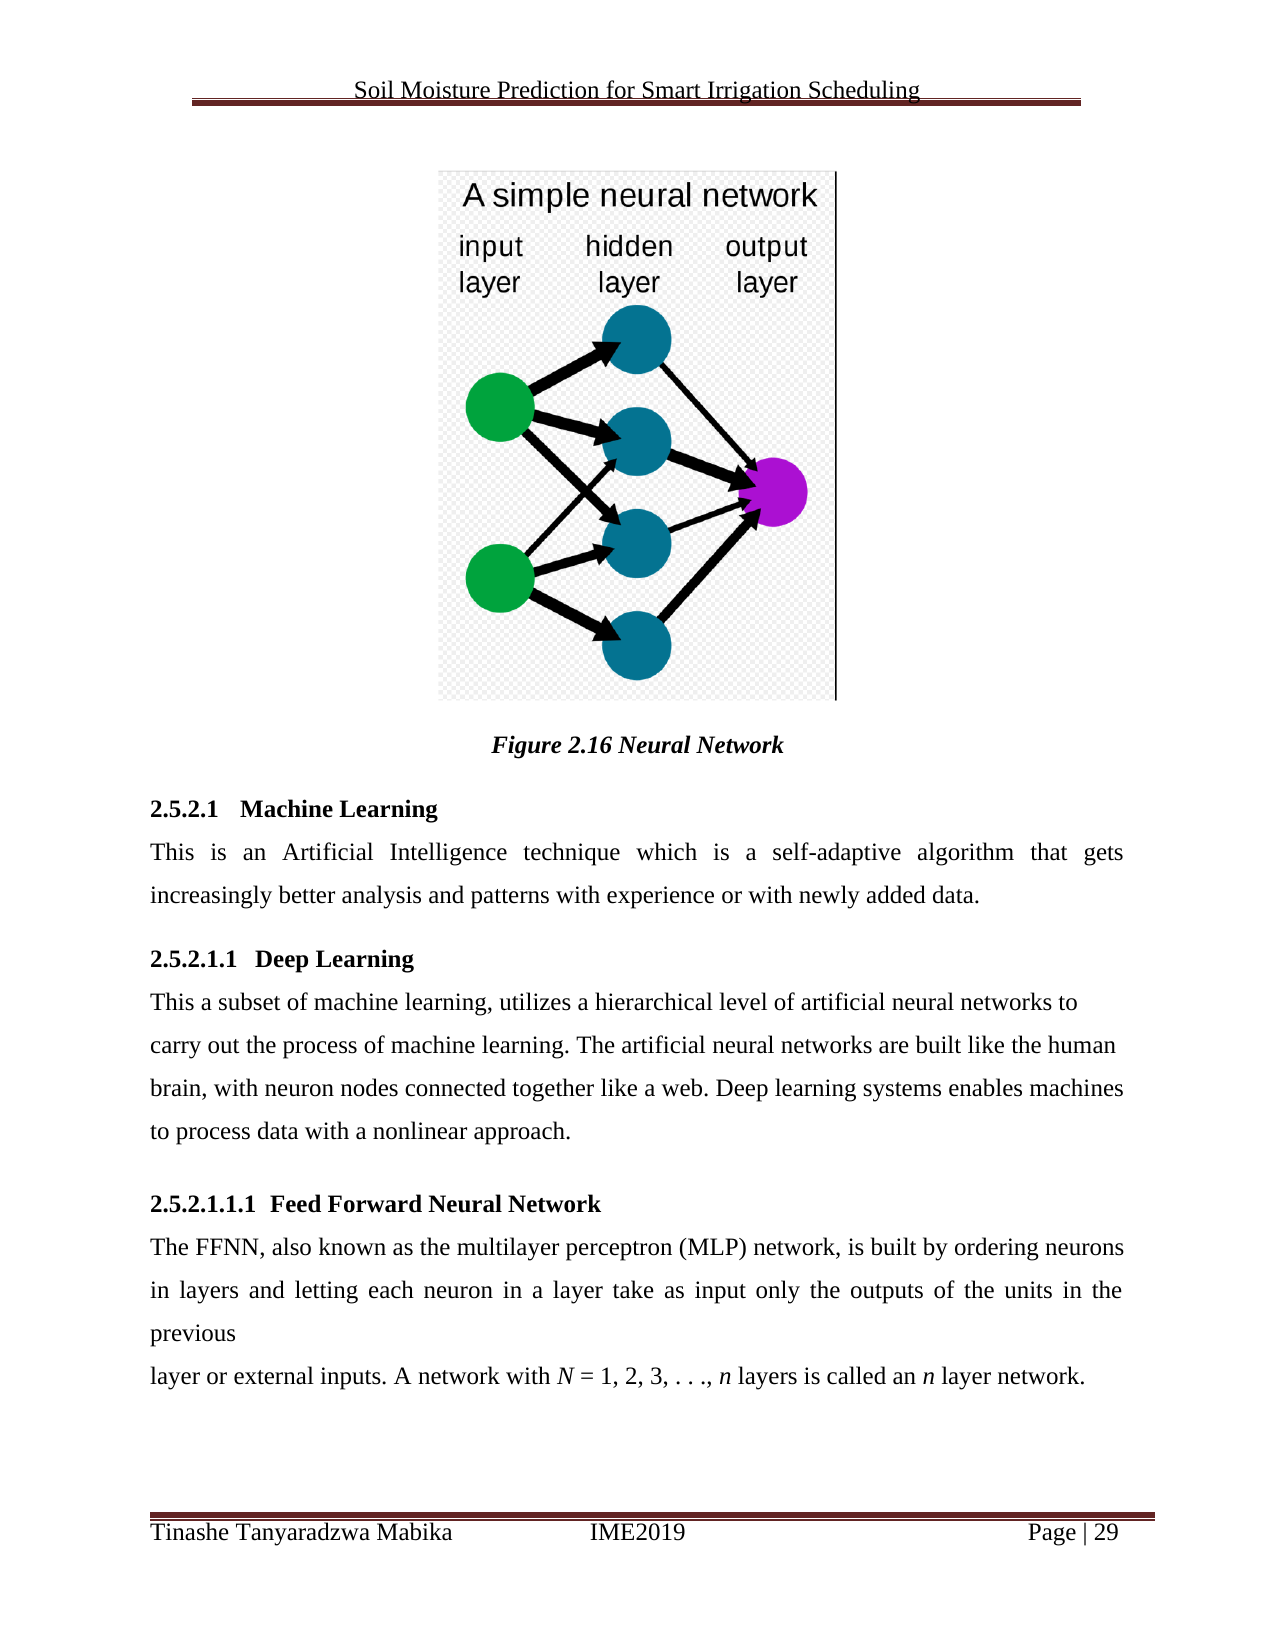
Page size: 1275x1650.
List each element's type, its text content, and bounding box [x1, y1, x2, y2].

subtitle Machine Learning [150, 794, 1125, 822]
picture [438, 170, 837, 703]
subtitle Feed Forward Neural Network [150, 1189, 1125, 1217]
subtitle Deep Learning [150, 944, 1125, 973]
text This a subset of machine learning, utilizes a hierarchical level of artificial neural networks to carry out the process of machine learning. The artificial neural networks are built like the human brain, with neuron nodes connected together like a web. Deep learning systems enables machines to process data with a nonlinear approach. [150, 987, 1125, 1145]
text The FFNN, also known as the multilayer perceptron (MLP) network, is built by ordering neurons in layers and letting each neuron in a layer take as input only the outputs of the units in the previous layer or external inputs. A network with N = 1, 2, 3, . . ., n layers is called an n layer network. [150, 1232, 1125, 1390]
text This is an Artificial Intelligence technique which is a self-adaptive algorithm that gets increasingly better analysis and patterns with experience or with newly added data. [150, 837, 1125, 909]
